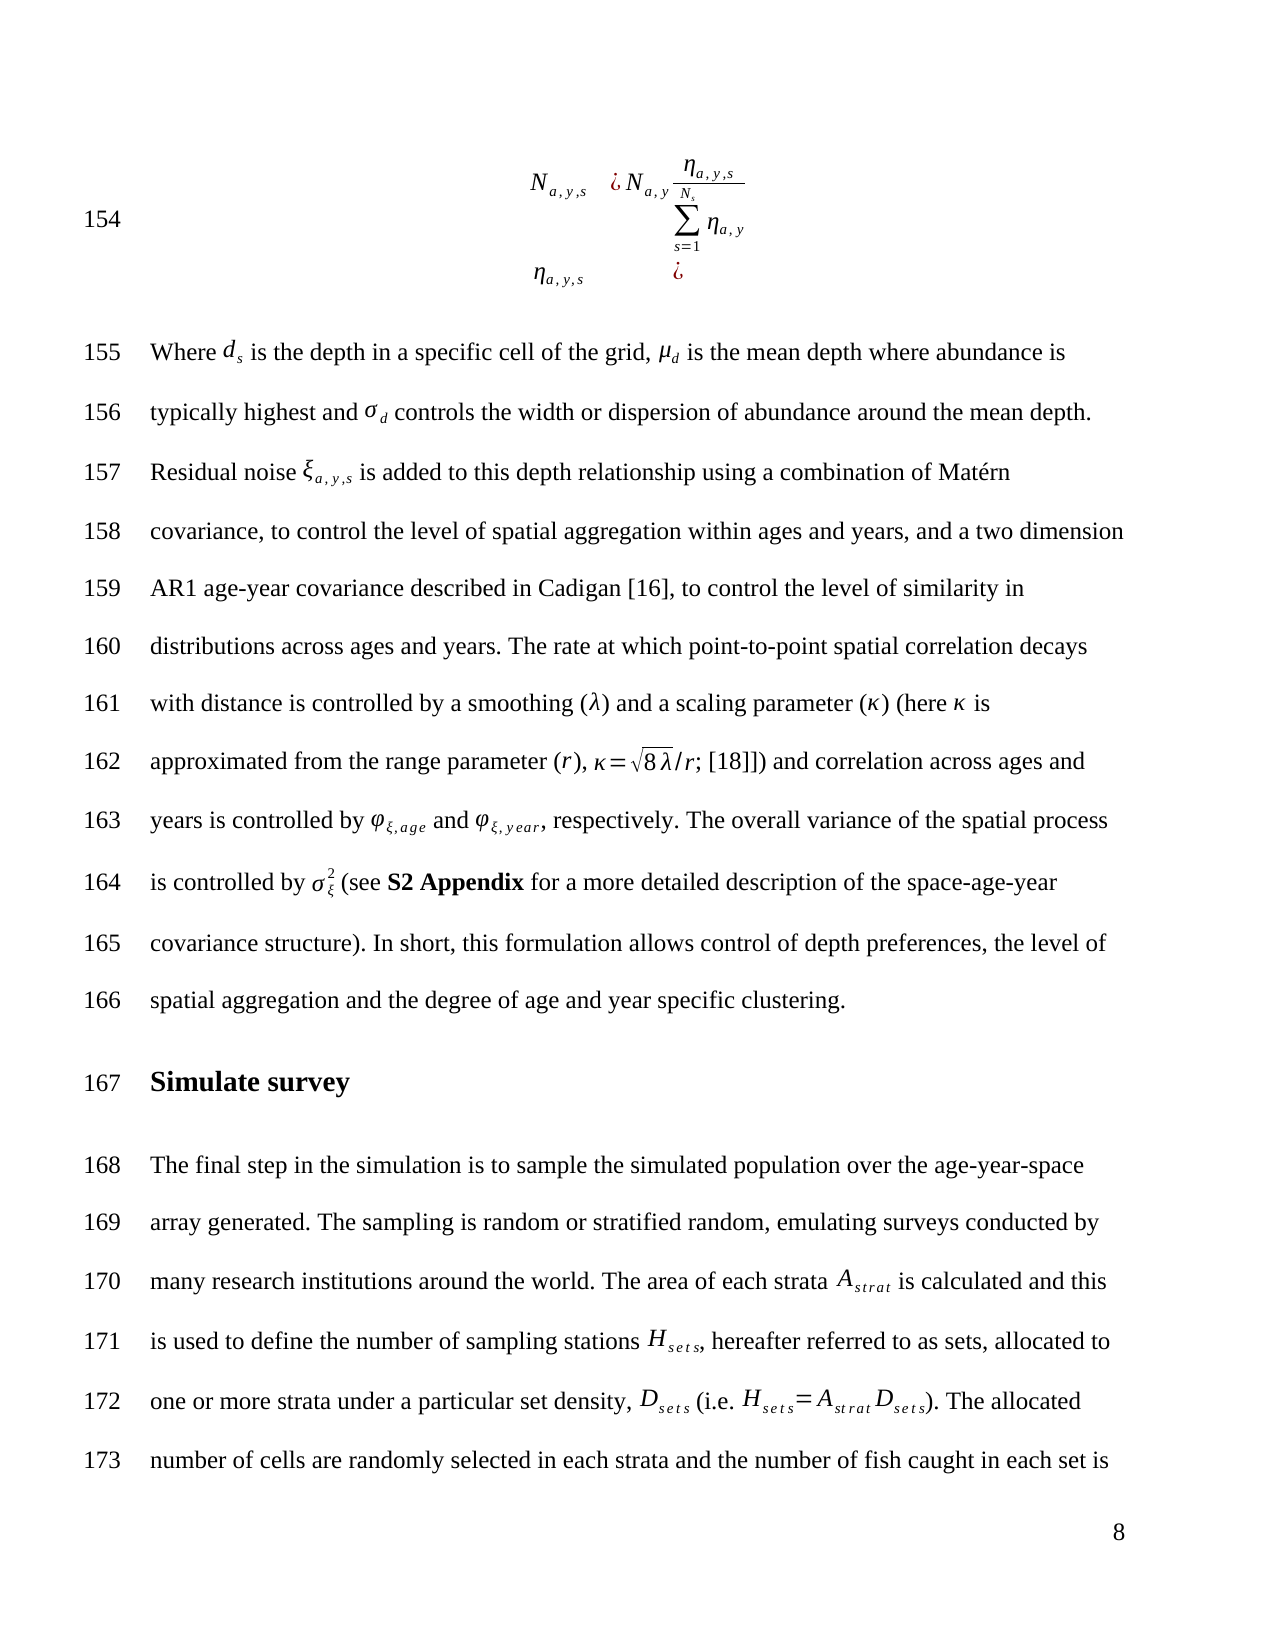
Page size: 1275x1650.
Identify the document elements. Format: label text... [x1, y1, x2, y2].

subtitle Simulate survey [150, 1064, 1125, 1097]
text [150, 1150, 1125, 1474]
text Where is the depth in a specific cell of the grid, is the mean depth where abundance is typically highest and controls the width or dispersion of abundance around the mean depth. Residual noise is added to this depth relationship using a combination of Matérn covariance, to control the level of spatial aggregation within ages and years, and a two dimension AR1 age-year covariance described in Cadigan [16], to control the level of similarity in distributions across ages and years. The rate at which point-to-point spatial correlation decays with distance is controlled by a smoothing () and a scaling parameter () (here is approximated from the range parameter (), ; [18]]) and correlation across ages and years is controlled by and , respectively. The overall variance of the spatial process is controlled by (see S2 Appendix for a more detailed description of the space-age-year covariance structure). In short, this formulation allows control of depth preferences, the level of spatial aggregation and the degree of age and year specific clustering. [150, 336, 1125, 1014]
